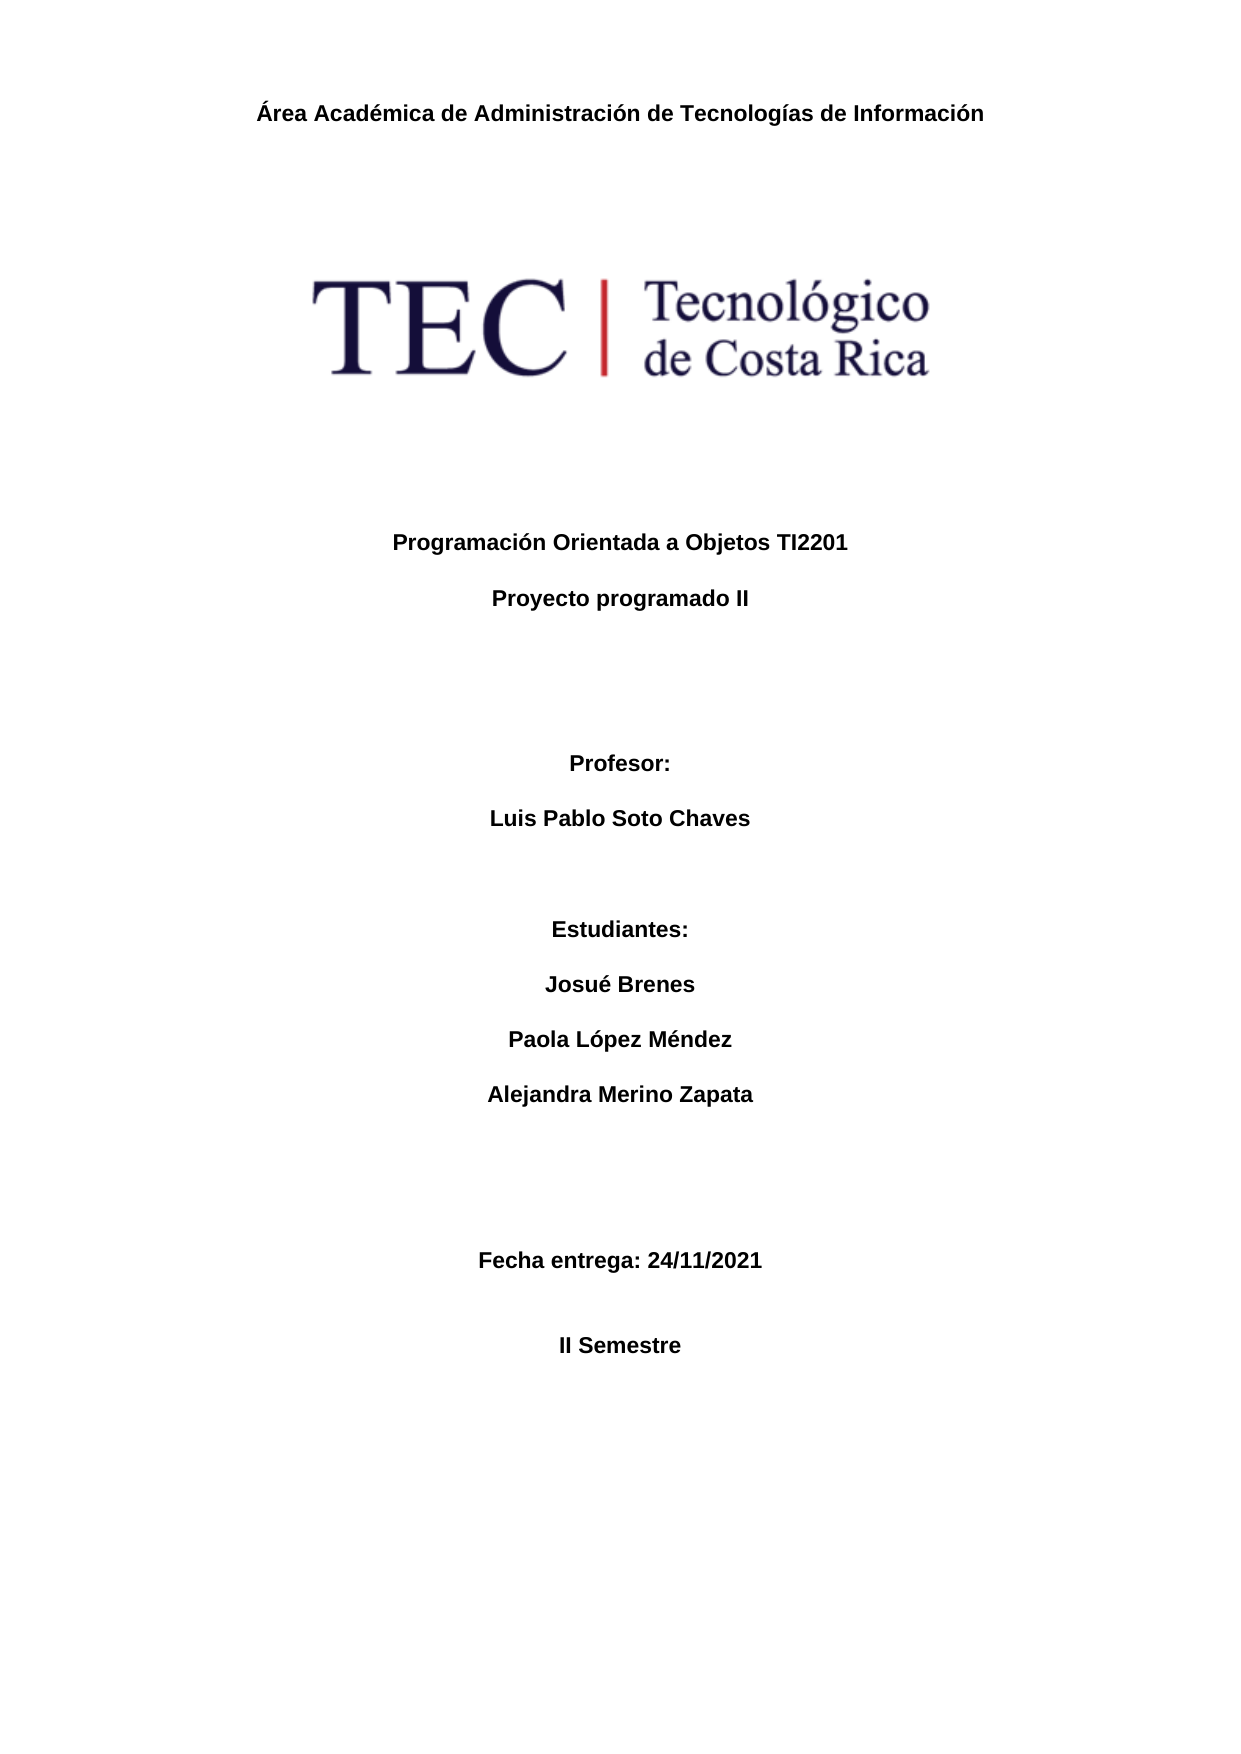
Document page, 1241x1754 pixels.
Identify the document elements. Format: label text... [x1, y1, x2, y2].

text II Semestre [75, 1332, 1165, 1359]
text Proyecto programado II [75, 584, 1165, 611]
picture [291, 155, 949, 501]
text Josué Brenes [75, 971, 1165, 997]
text Luis Pablo Soto Chaves [75, 805, 1165, 832]
text Estudiantes: [75, 916, 1165, 942]
text Paola López Méndez [75, 1026, 1165, 1053]
text Profesor: [75, 750, 1165, 777]
text Alejandra Merino Zapata [75, 1081, 1165, 1108]
text Programación Orientada a Objetos TI2201 [75, 529, 1165, 556]
text Área Académica de Administración de Tecnologías de Información [75, 100, 1165, 126]
text Fecha entrega: 24/11/2021 [75, 1247, 1165, 1273]
